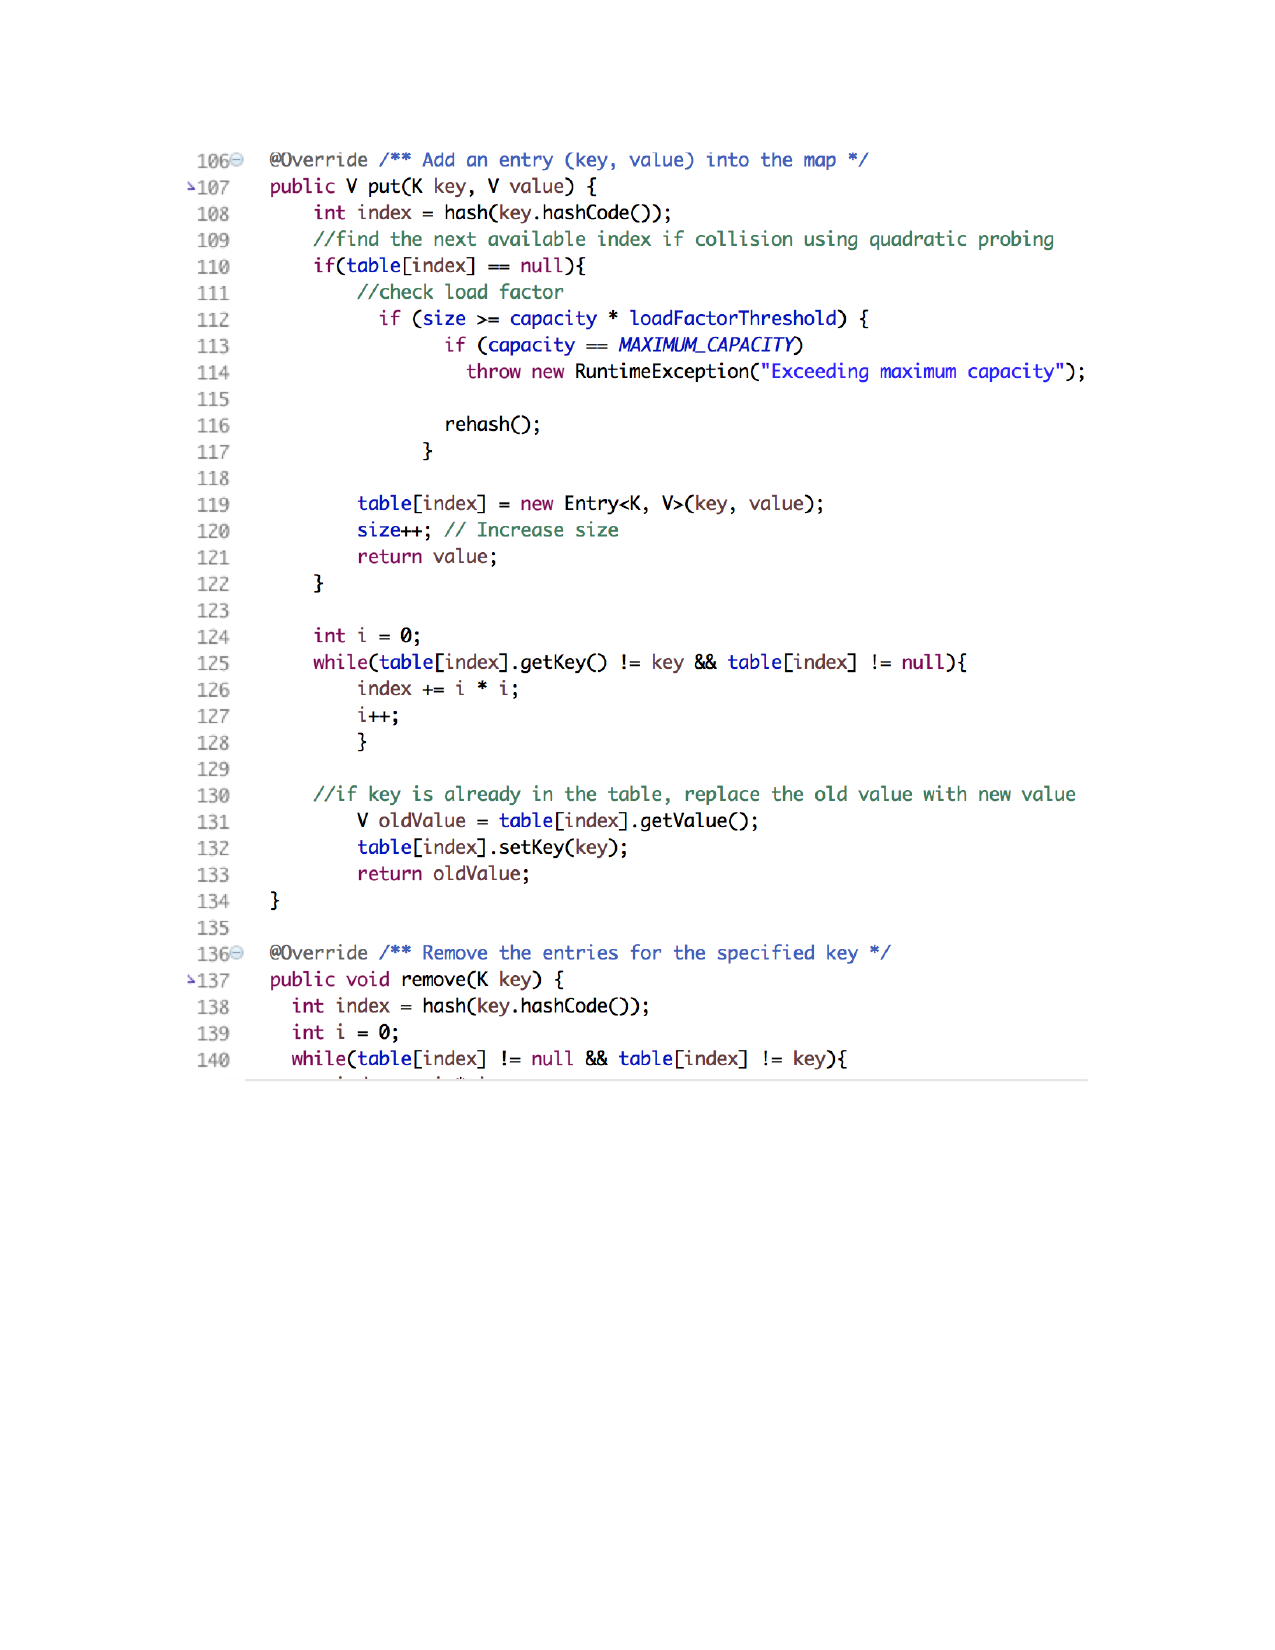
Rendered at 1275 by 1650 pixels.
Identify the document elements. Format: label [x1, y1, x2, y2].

picture [187, 150, 1088, 1082]
